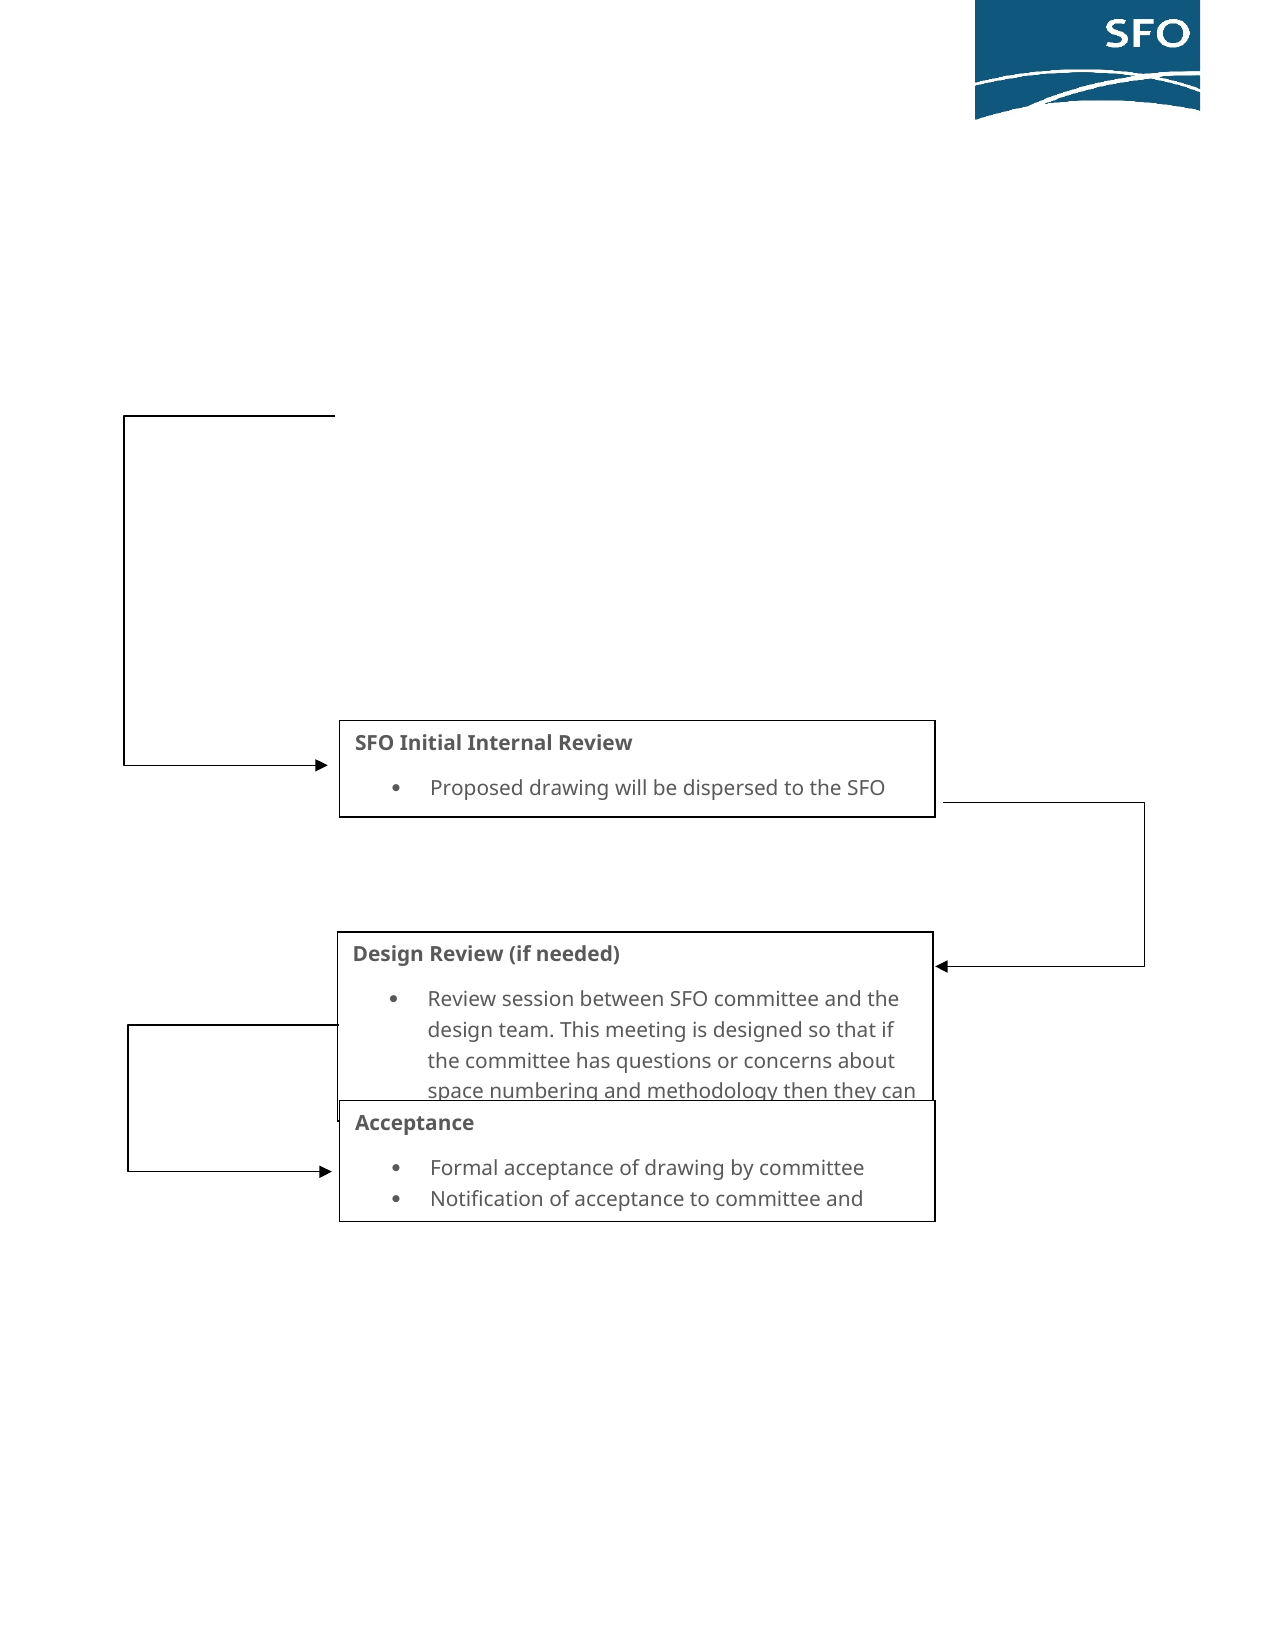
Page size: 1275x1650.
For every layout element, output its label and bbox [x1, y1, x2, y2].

picture [975, 0, 1200, 120]
